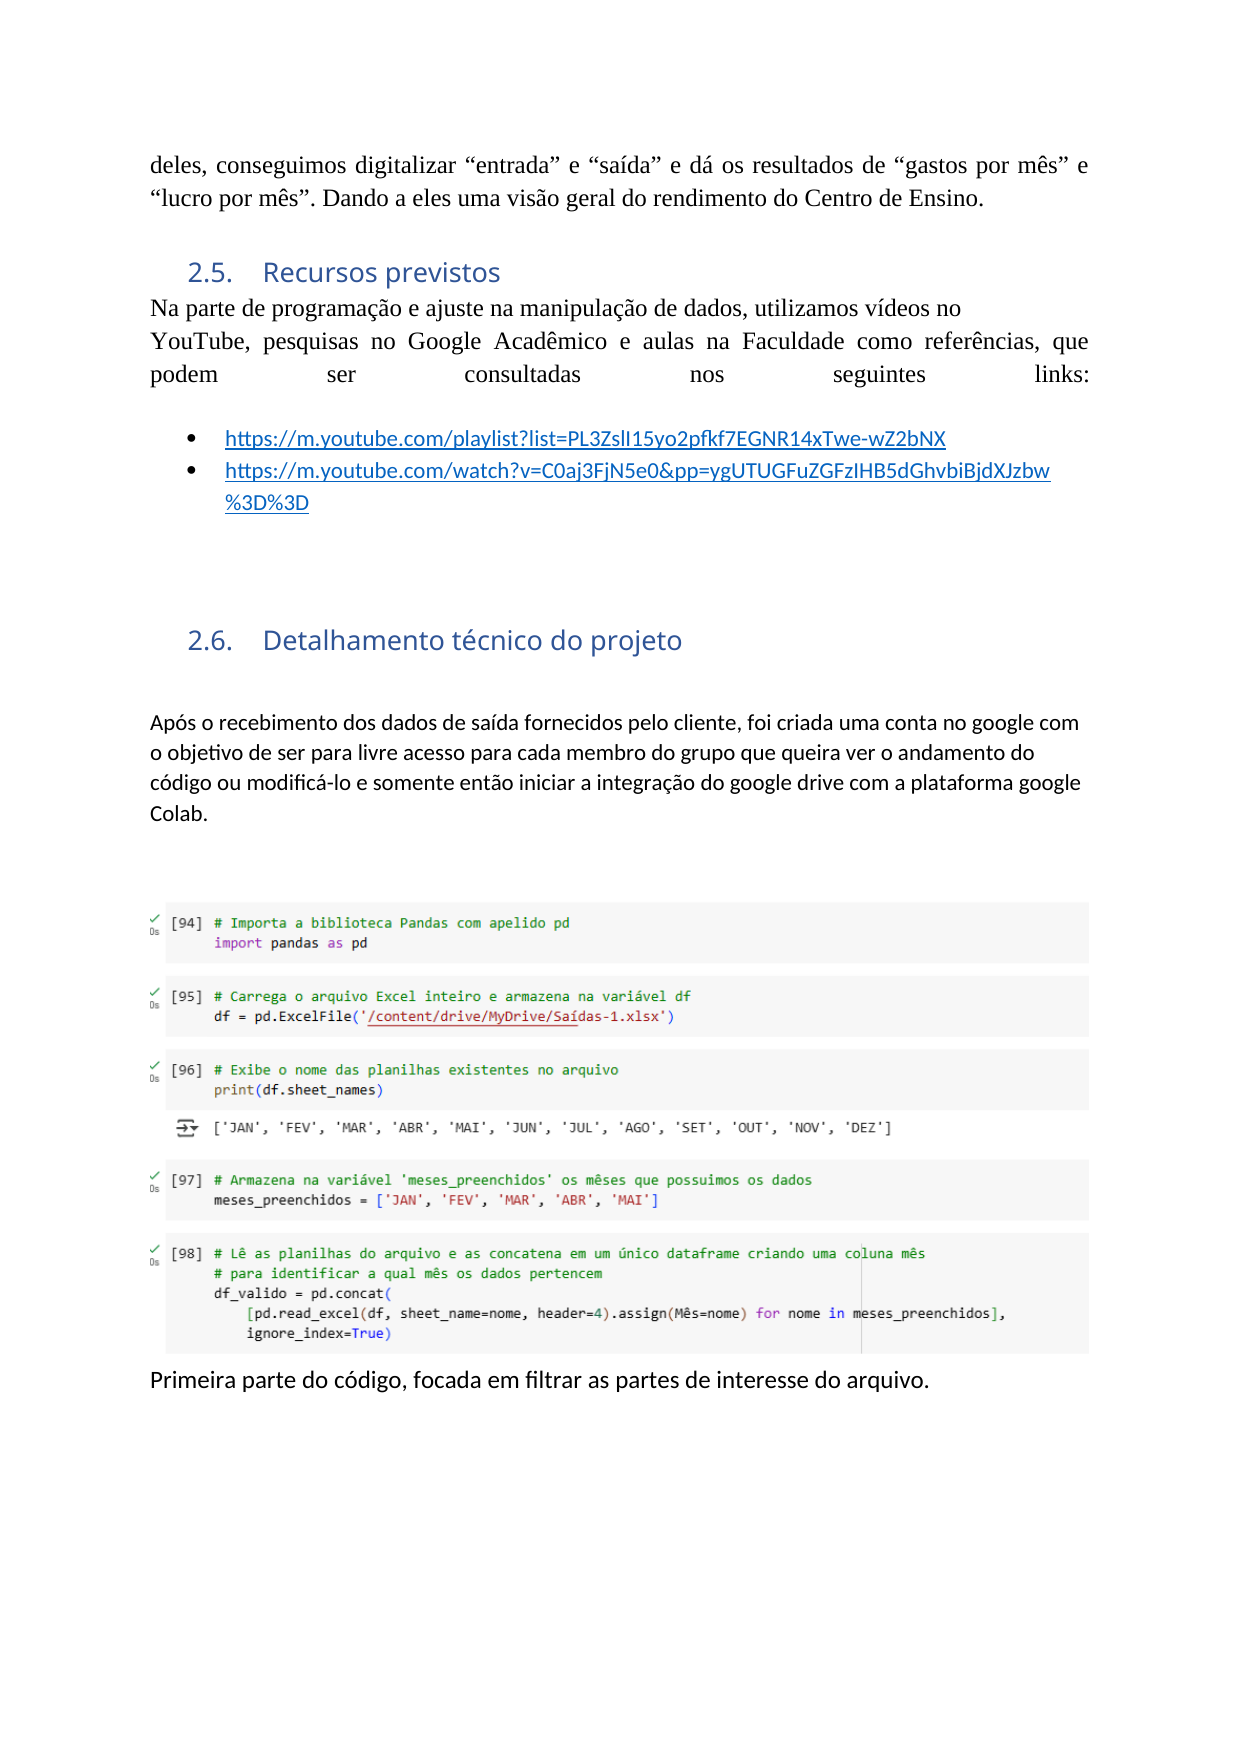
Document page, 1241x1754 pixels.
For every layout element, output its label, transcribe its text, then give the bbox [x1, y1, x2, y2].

text Na parte de programação e ajuste na manipulação de dados, utilizamos vídeos no [150, 293, 1090, 322]
subtitle Detalhamento técnico do projeto [187, 621, 1090, 658]
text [150, 150, 1090, 212]
subtitle Recursos previstos [187, 253, 1090, 290]
picture [150, 892, 1089, 1360]
list https://m.youtube.com/watch?v=C0aj3FjN5e0&pp=ygUTUGFuZGFzIHB5dGhvbiBjdXJzbw%3D%3D [187, 456, 1090, 517]
text YouTube, pesquisas no Google Acadêmico e aulas na Faculdade como referências, que podem ser consultadas nos seguintes links: [150, 326, 1090, 420]
list https://m.youtube.com/playlist?list=PL3ZslI15yo2pfkf7EGNR14xTwe-wZ2bNX [187, 424, 1090, 452]
text Após o recebimento dos dados de saída fornecidos pelo cliente, foi criada uma conta no google com o objetivo de ser para livre acesso para cada membro do grupo que queira ver o andamento do código ou modificá-lo e somente então iniciar a integração do google drive com a plataforma google Colab. [150, 708, 1090, 827]
